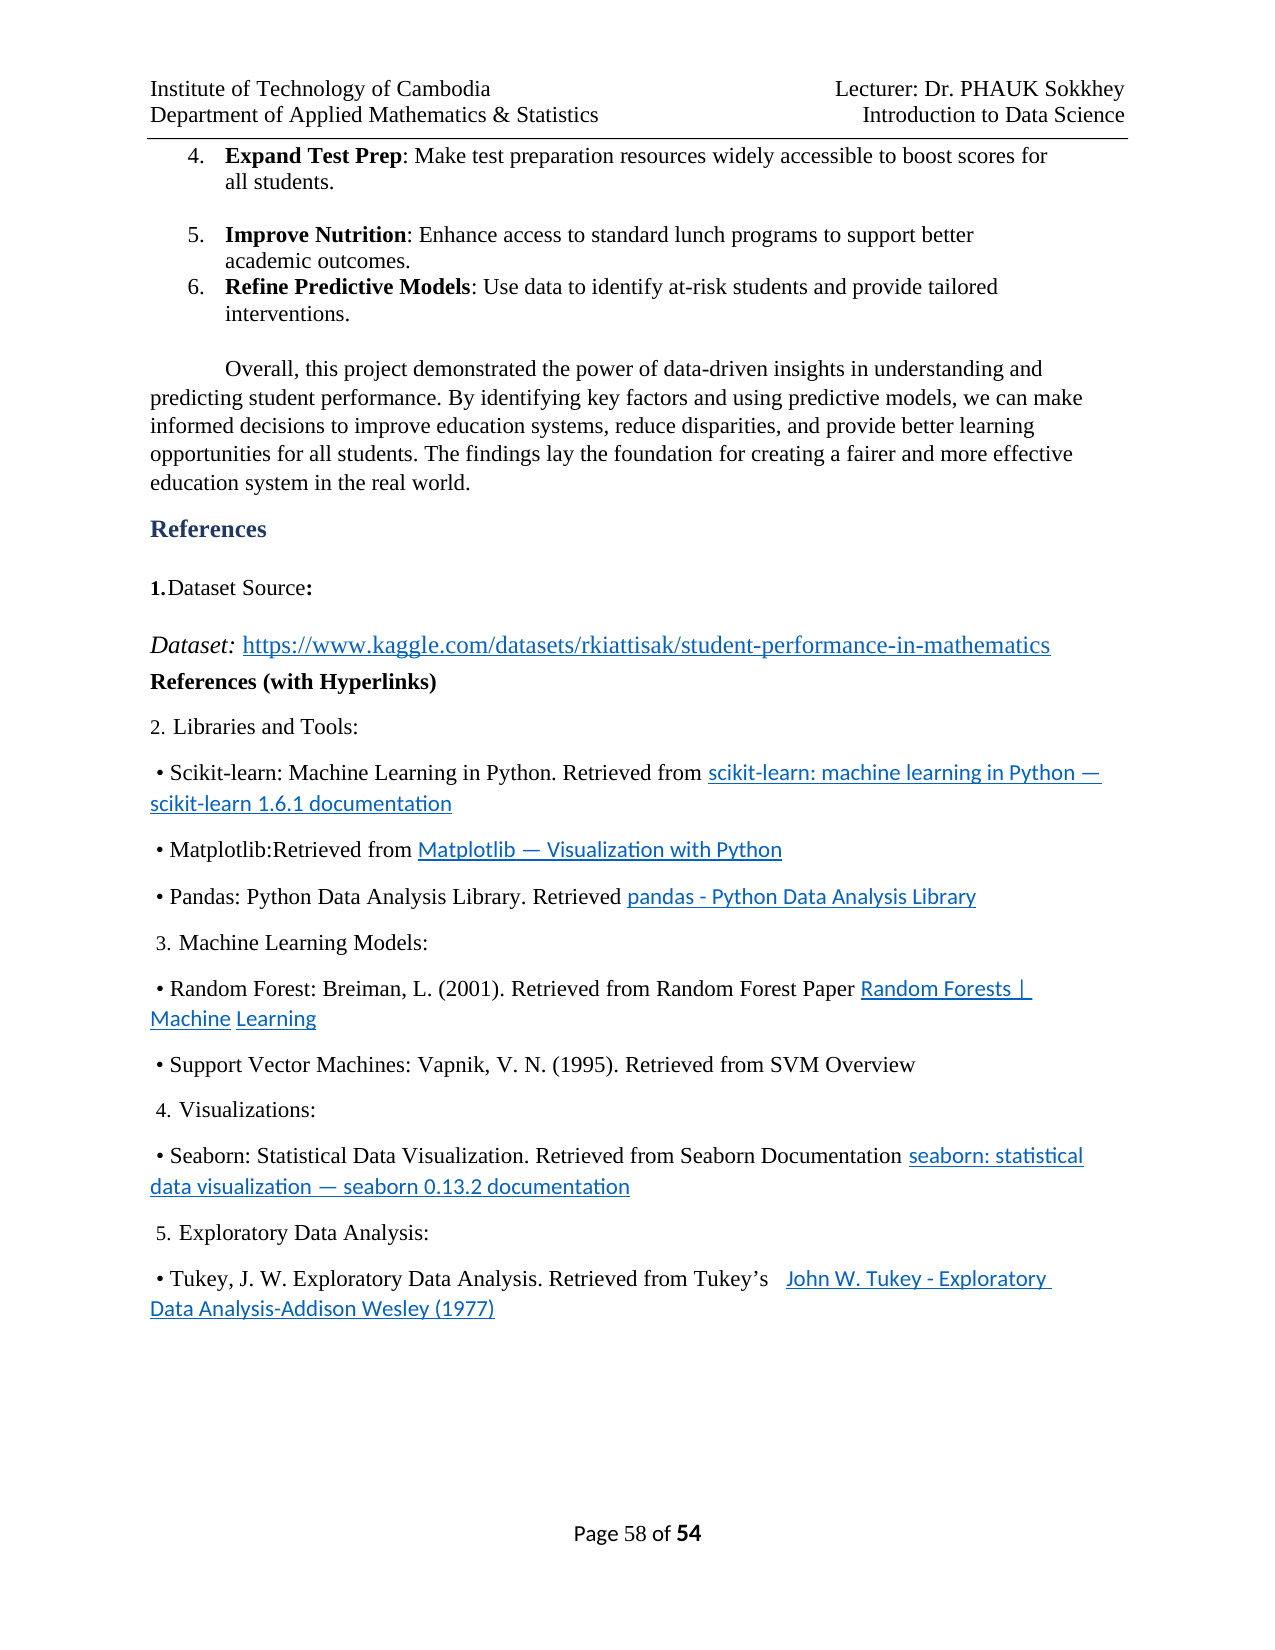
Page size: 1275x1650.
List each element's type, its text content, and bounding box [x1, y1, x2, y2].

text References (with Hyperlinks) [150, 668, 1189, 694]
list Visualizations: [156, 1096, 1189, 1123]
text References [150, 514, 1189, 543]
list Exploratory Data Analysis: [156, 1218, 1189, 1245]
text Overall, this project demonstrated the power of data-driven insights in understanding and predicting student performance. By identifying key factors and using predictive models, we can make informed decisions to improve education systems, reduce disparities, and provide better learning opportunities for all students. The findings lay the foundation for creating a fairer and more effective education system in the real world. [150, 355, 1124, 495]
list Refine Predictive Models: Use data to identify at-risk students and provide tailored interventions. [187, 273, 998, 326]
list Libraries and Tools: [150, 713, 1189, 739]
list Improve Nutrition: Enhance access to standard lunch programs to support better academic outcomes. [187, 221, 1066, 273]
list Pandas: Python Data Analysis Library. Retrieved pandas - Python Data Analysis Library [156, 882, 1189, 910]
list Machine Learning Models: [156, 929, 1189, 956]
text Dataset: https://www.kaggle.com/datasets/rkiattisak/student-performance-in-mathematics [150, 630, 1189, 659]
list Scikit-learn: Machine Learning in Python. Retrieved from scikit-learn: machine learning in Python — scikit-learn 1.6.1 documentation [150, 758, 1102, 817]
list Expand Test Prep: Make test preparation resources widely accessible to boost scores for all students. [187, 142, 1076, 194]
list Matplotlib:Retrieved from Matplotlib — Visualization with Python [156, 835, 1189, 863]
list Tukey, J. W. Exploratory Data Analysis. Retrieved from Tukey’s John W. Tukey - Exploratory Data Analysis-Addison Wesley (1977) [150, 1264, 1064, 1322]
list Dataset Source: [150, 574, 1189, 601]
list Support Vector Machines: Vapnik, V. N. (1995). Retrieved from SVM Overview [156, 1051, 1189, 1078]
list Random Forest: Breiman, L. (2001). Retrieved from Random Forest Paper Random Forests | Machine Learning [150, 974, 1113, 1033]
list Seaborn: Statistical Data Visualization. Retrieved from Seaborn Documentation seaborn: statistical data visualization — seaborn 0.13.2 documentation [150, 1142, 1084, 1200]
